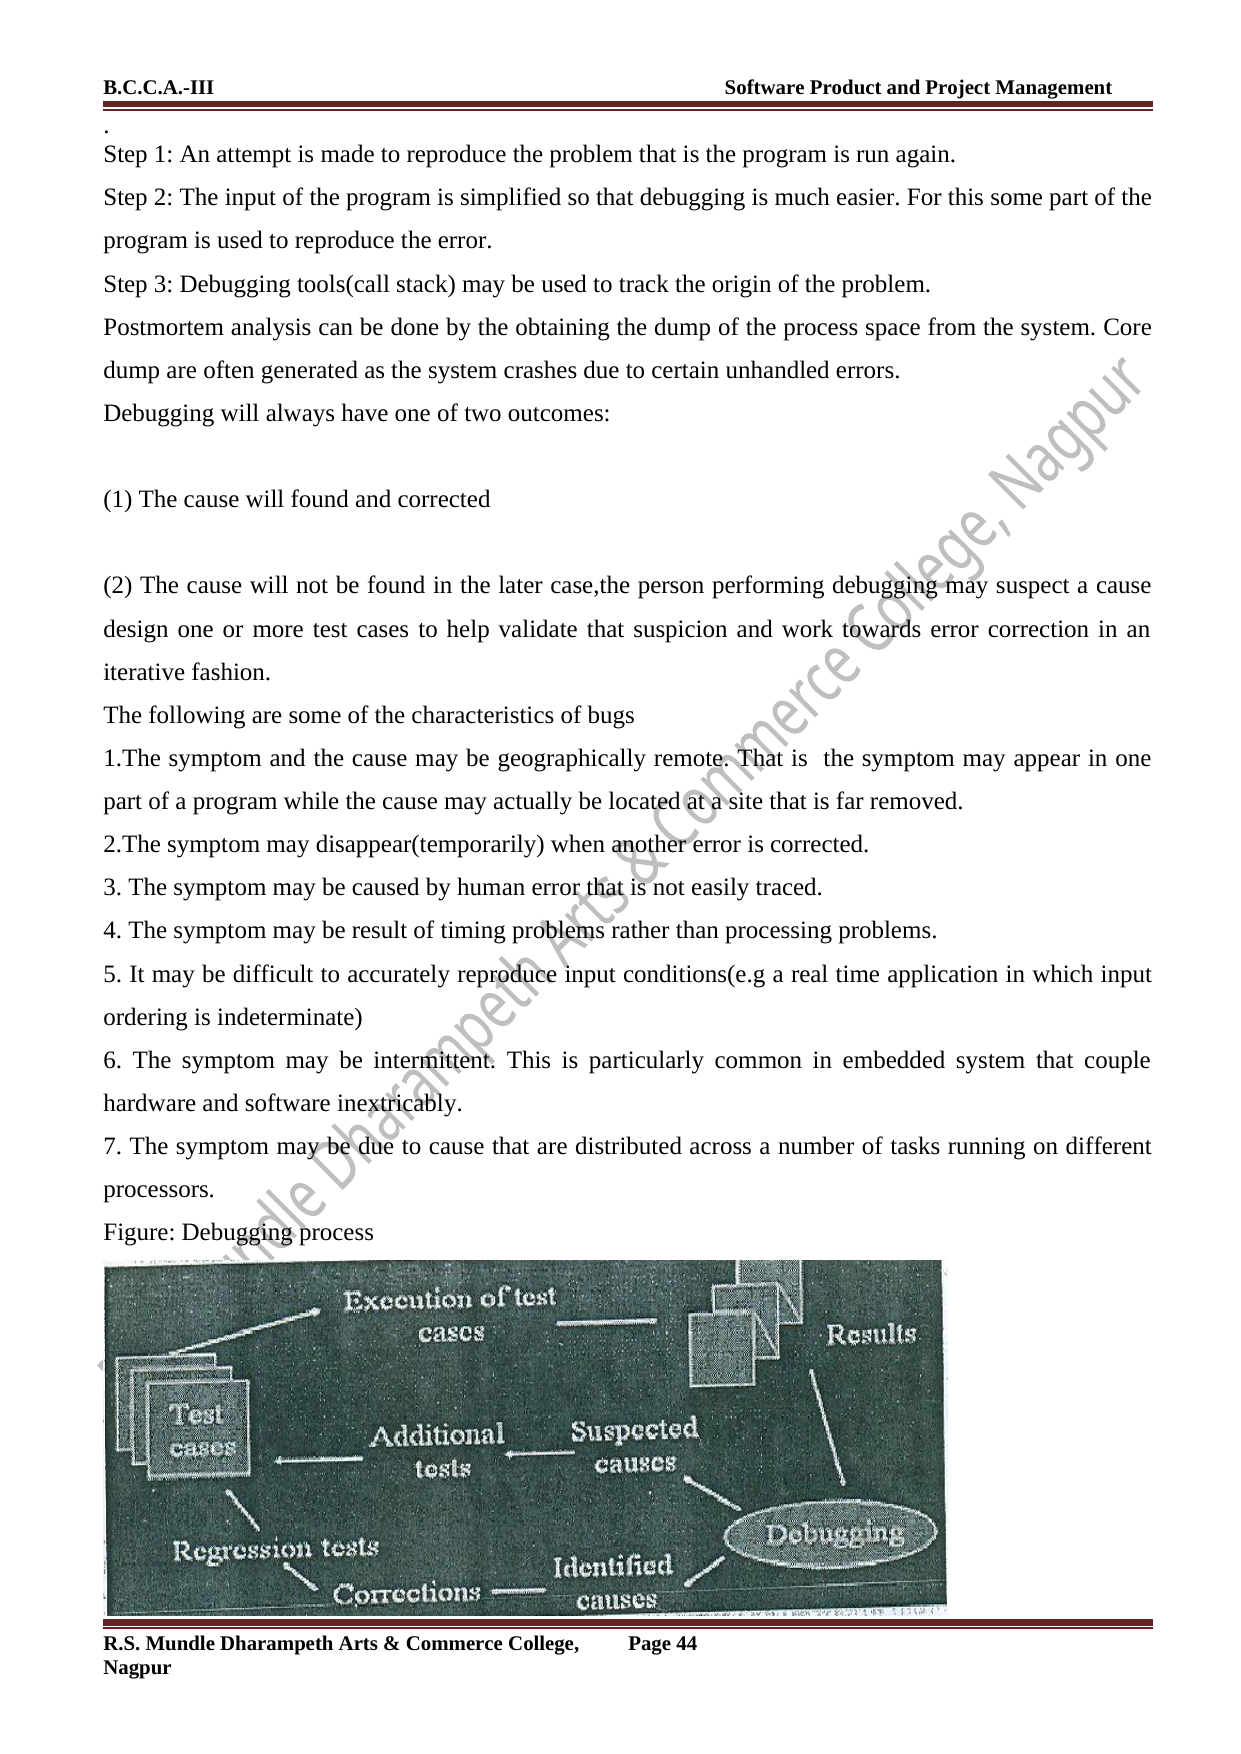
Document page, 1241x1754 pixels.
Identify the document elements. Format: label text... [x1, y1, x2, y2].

text Figure: Debugging process [103, 1217, 1153, 1246]
text (2) The cause will not be found in the later case,the person performing debugging may suspect a cause design one or more test cases to help validate that suspicion and work towards error correction in an iterative fashion. [103, 571, 1153, 686]
text 7. The symptom may be due to cause that are distributed across a number of tasks running on different processors. [103, 1131, 1153, 1203]
text 1.The symptom and the cause may be geographically remote. That is the symptom may appear in one part of a program while the cause may actually be located at a site that is far removed. [103, 743, 1153, 815]
picture [103, 1260, 949, 1616]
text Postmortem analysis can be done by the obtaining the dump of the process space from the system. Core dump are often generated as the system crashes due to certain unhandled errors. [103, 312, 1153, 384]
text Debugging will always have one of two outcomes: [103, 398, 1153, 427]
text 2.The symptom may disappear(temporarily) when another error is corrected. [103, 829, 1153, 858]
text Step 2: The input of the program is simplified so that debugging is much easier. For this some part of the program is used to reproduce the error. [103, 182, 1153, 254]
text 3. The symptom may be caused by human error that is not easily traced. [103, 872, 1153, 901]
text The following are some of the characteristics of bugs [103, 700, 1153, 729]
text 5. It may be difficult to accurately reproduce input conditions(e.g a real time application in which input ordering is indeterminate) [103, 959, 1153, 1031]
text 6. The symptom may be intermittent. This is particularly common in embedded system that couple hardware and software inextricably. [103, 1045, 1153, 1117]
text Step 1: An attempt is made to reproduce the problem that is the program is run again. [103, 139, 1153, 168]
text (1) The cause will found and corrected [103, 484, 1153, 513]
text 4. The symptom may be result of timing problems rather than processing problems. [103, 916, 1153, 944]
text Step 3: Debugging tools(call stack) may be used to track the origin of the problem. [103, 269, 1153, 297]
